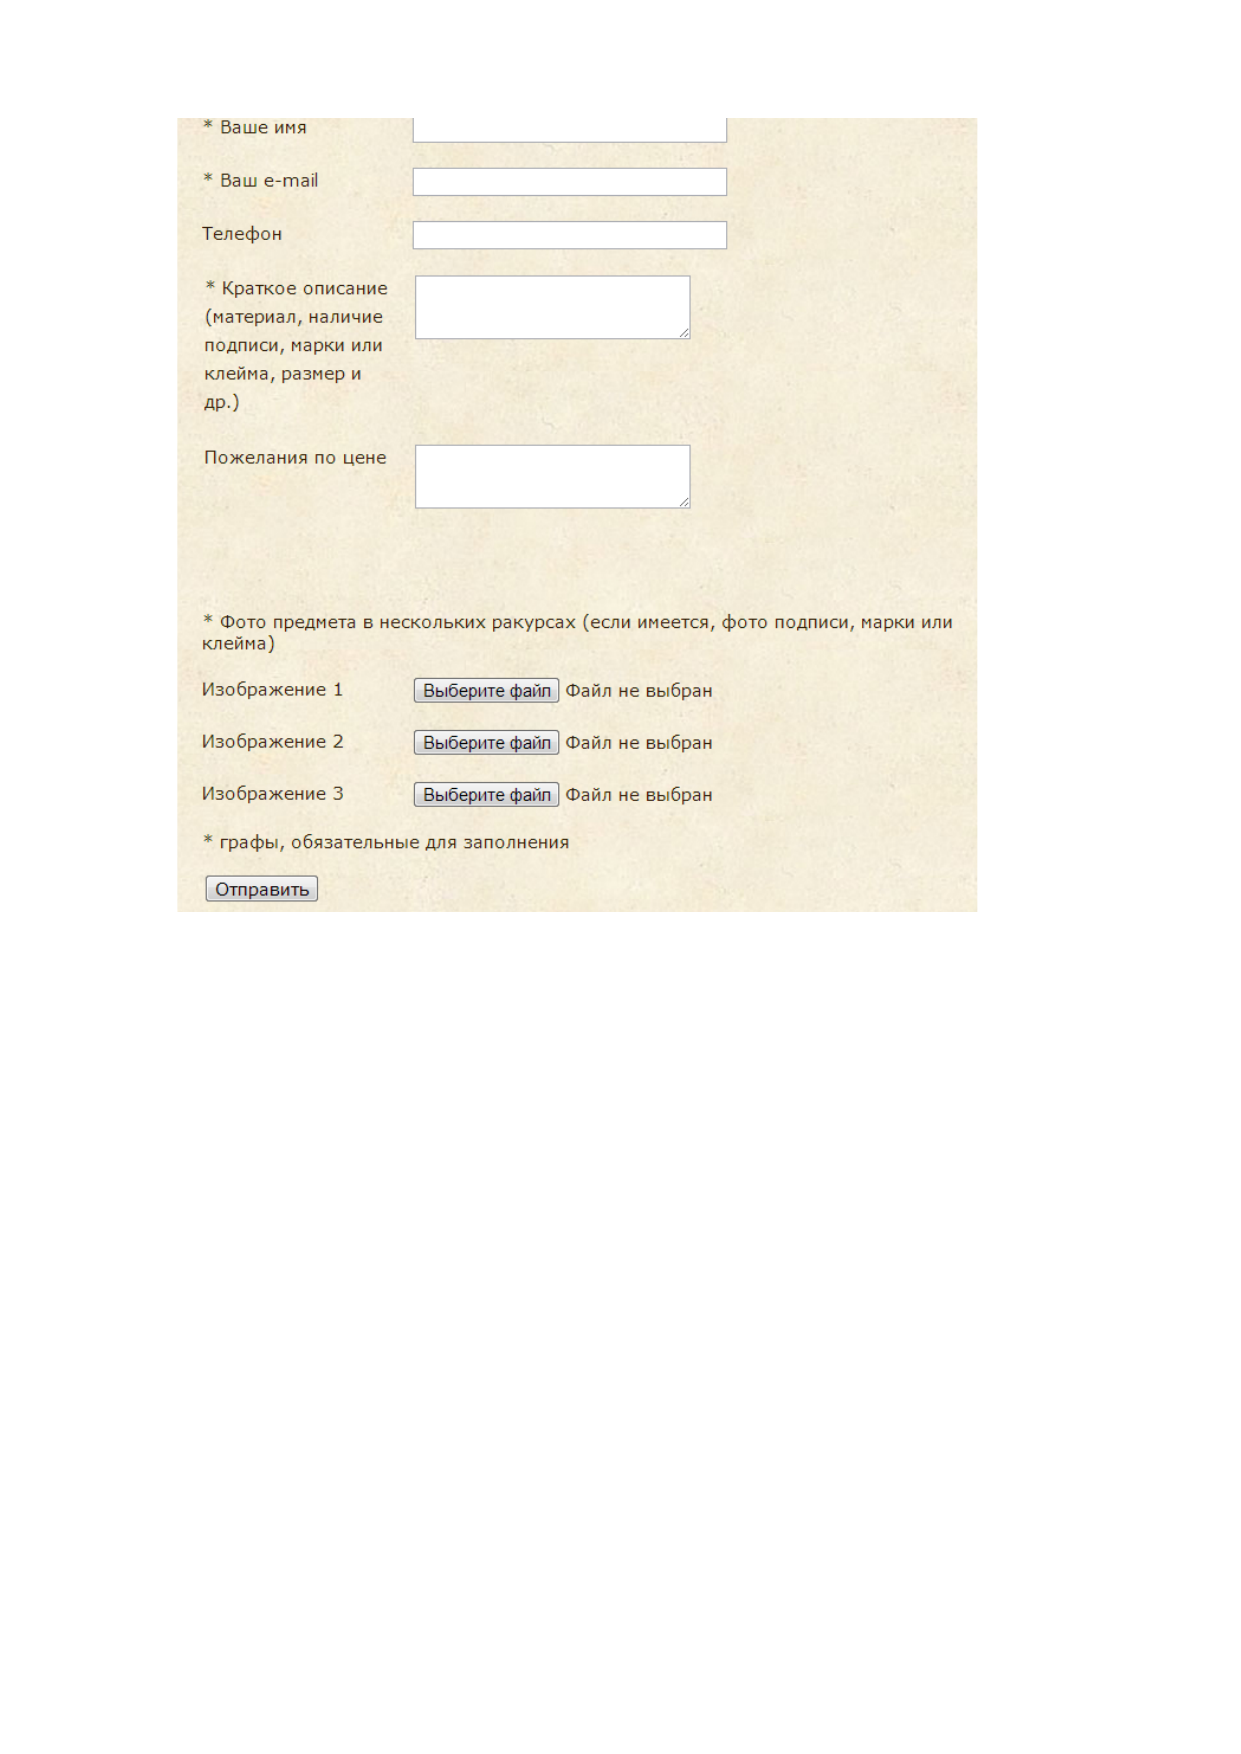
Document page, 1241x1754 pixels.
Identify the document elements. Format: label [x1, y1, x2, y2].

picture [177, 118, 978, 912]
